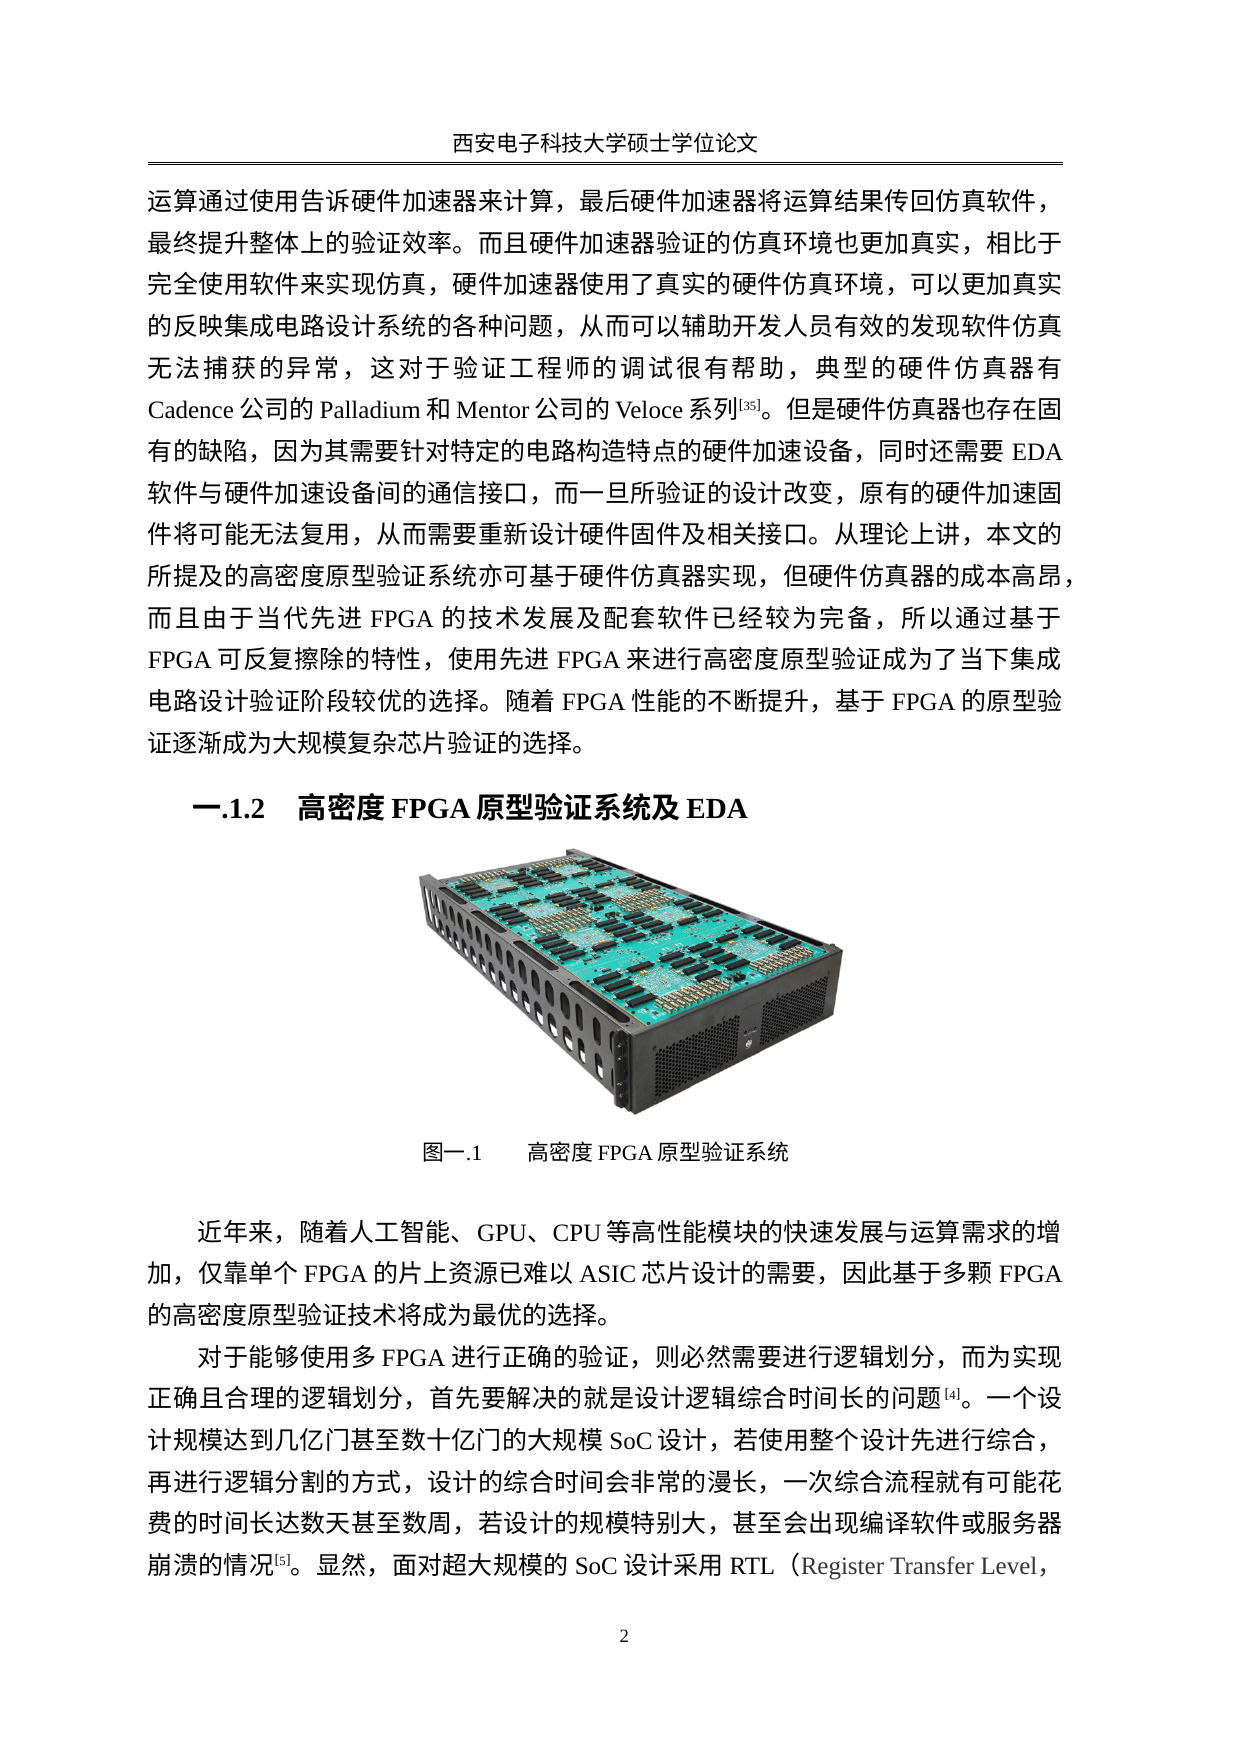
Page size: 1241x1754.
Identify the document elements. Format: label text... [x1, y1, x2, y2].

text 近年来，随着人工智能、GPU、CPU等高性能模块的快速发展与运算需求的增加，仅靠单个FPGA的片上资源已难以ASIC芯片设计的需要，因此基于多颗FPGA的高密度原型验证技术将成为最优的选择。 [148, 1208, 1063, 1333]
picture [409, 839, 852, 1123]
subtitle 高密度FPGA原型验证系统及EDA [192, 786, 1063, 827]
text 高密度FPGA原型验证系统 [148, 1135, 1063, 1167]
